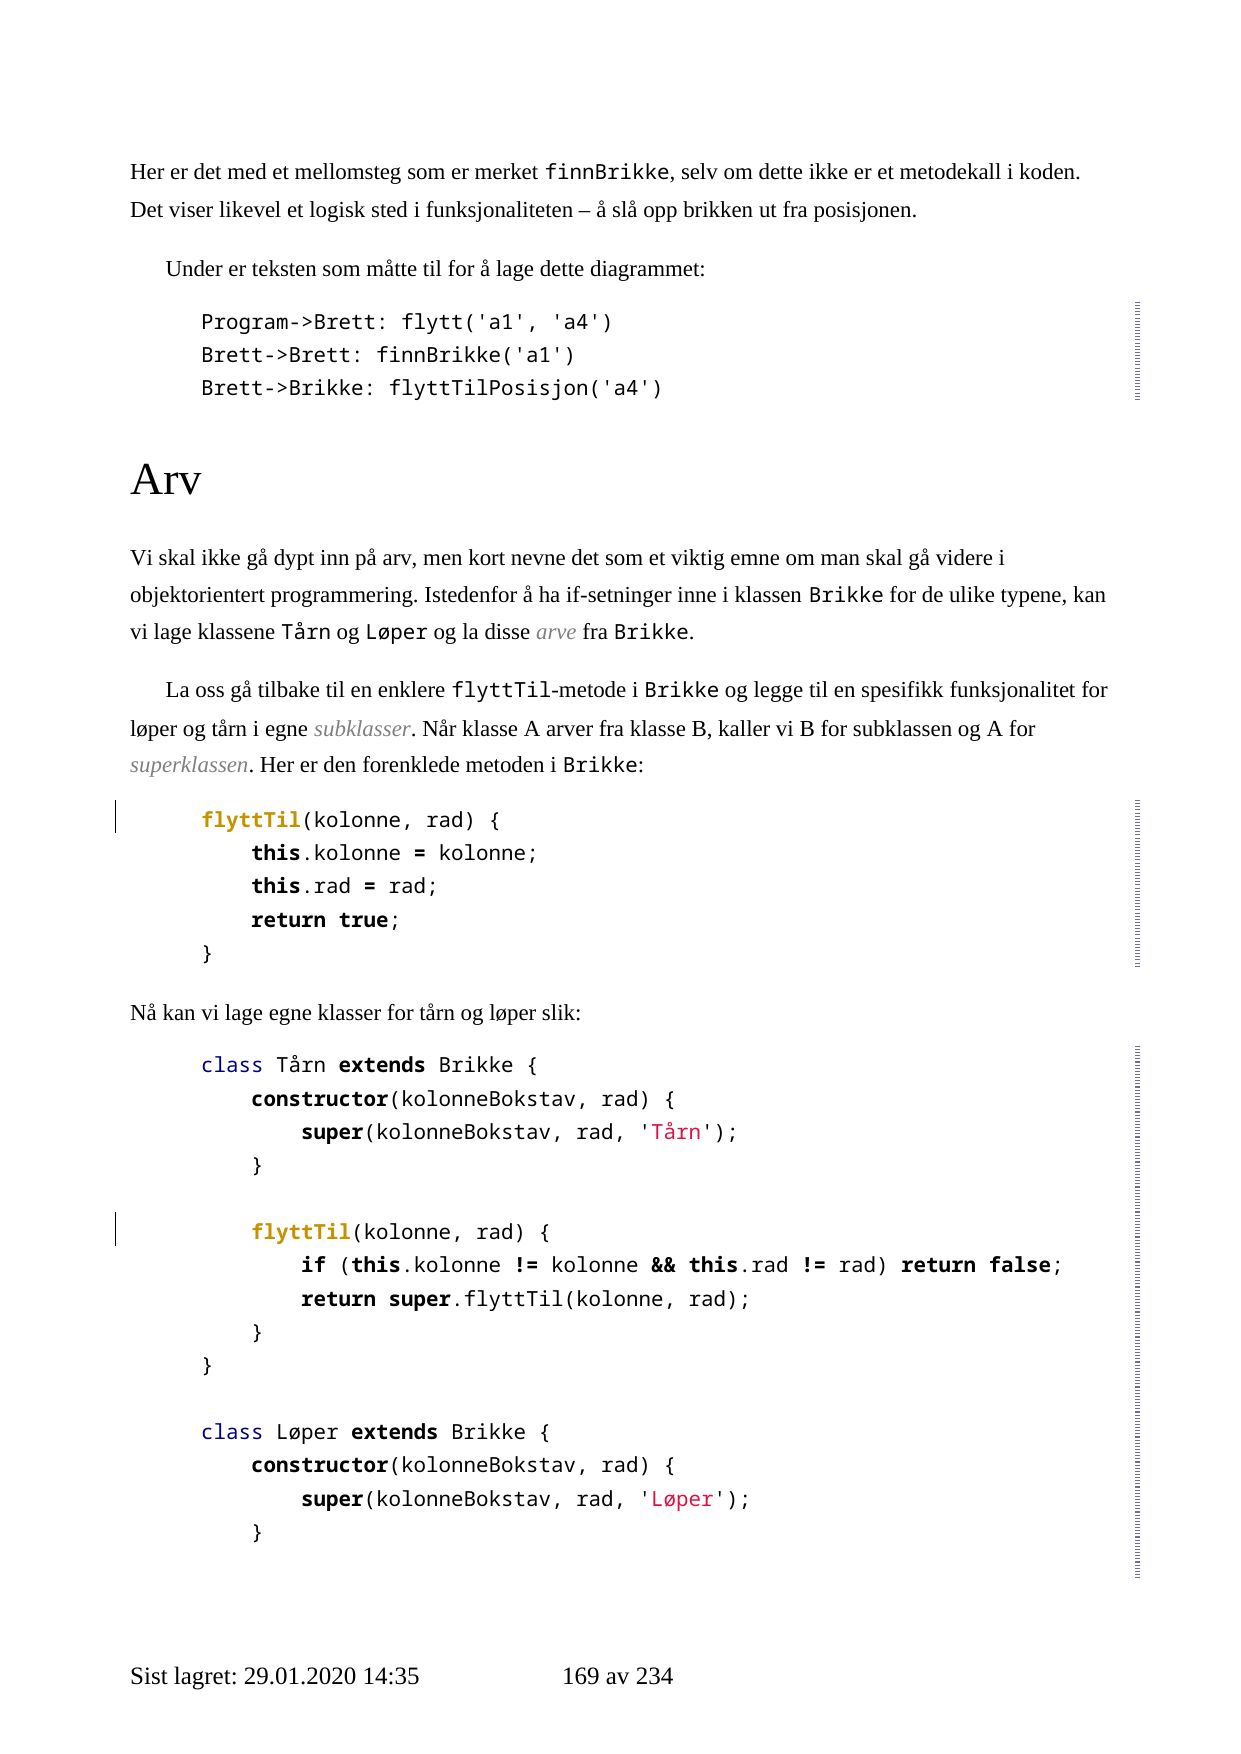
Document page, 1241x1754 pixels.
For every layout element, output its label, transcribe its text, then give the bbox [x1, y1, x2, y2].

text Under er teksten som måtte til for å lage dette diagrammet: [130, 243, 1110, 281]
text Nå kan vi lage egne klasser for tårn og løper slik: [130, 987, 1110, 1025]
text flyttTil(kolonne, rad) { this.kolonne = kolonne; this.rad = rad; return true; } [201, 800, 1140, 967]
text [201, 1046, 1140, 1579]
text Vi skal ikke gå dypt inn på arv, men kort nevne det som et viktig emne om man skal gå videre i objektorientert programmering. Istedenfor å ha if-setninger inne i klassen Brikke for de ulike typene, kan vi lage klassene Tårn og Løper og la disse arve fra Brikke. [130, 533, 1110, 646]
text Arv [130, 452, 1110, 504]
text Program->Brett: flytt('a1', 'a4') Brett->Brett: finnBrikke('a1') Brett->Brikke: flyttTilPosisjon('a4') [201, 302, 1140, 402]
text La oss gå tilbake til en enklere flyttTil-metode i Brikke og legge til en spesifikk funksjonalitet for løper og tårn i egne subklasser. Når klasse A arver fra klasse B, kaller vi B for subklassen og A for superklassen. Her er den forenklede metoden i Brikke: [130, 667, 1110, 779]
text Her er det med et mellomsteg som er merket finnBrikke, selv om dette ikke er et metodekall i koden. Det viser likevel et logisk sted i funksjonaliteten – å slå opp brikken ut fra posisjonen. [130, 148, 1110, 223]
